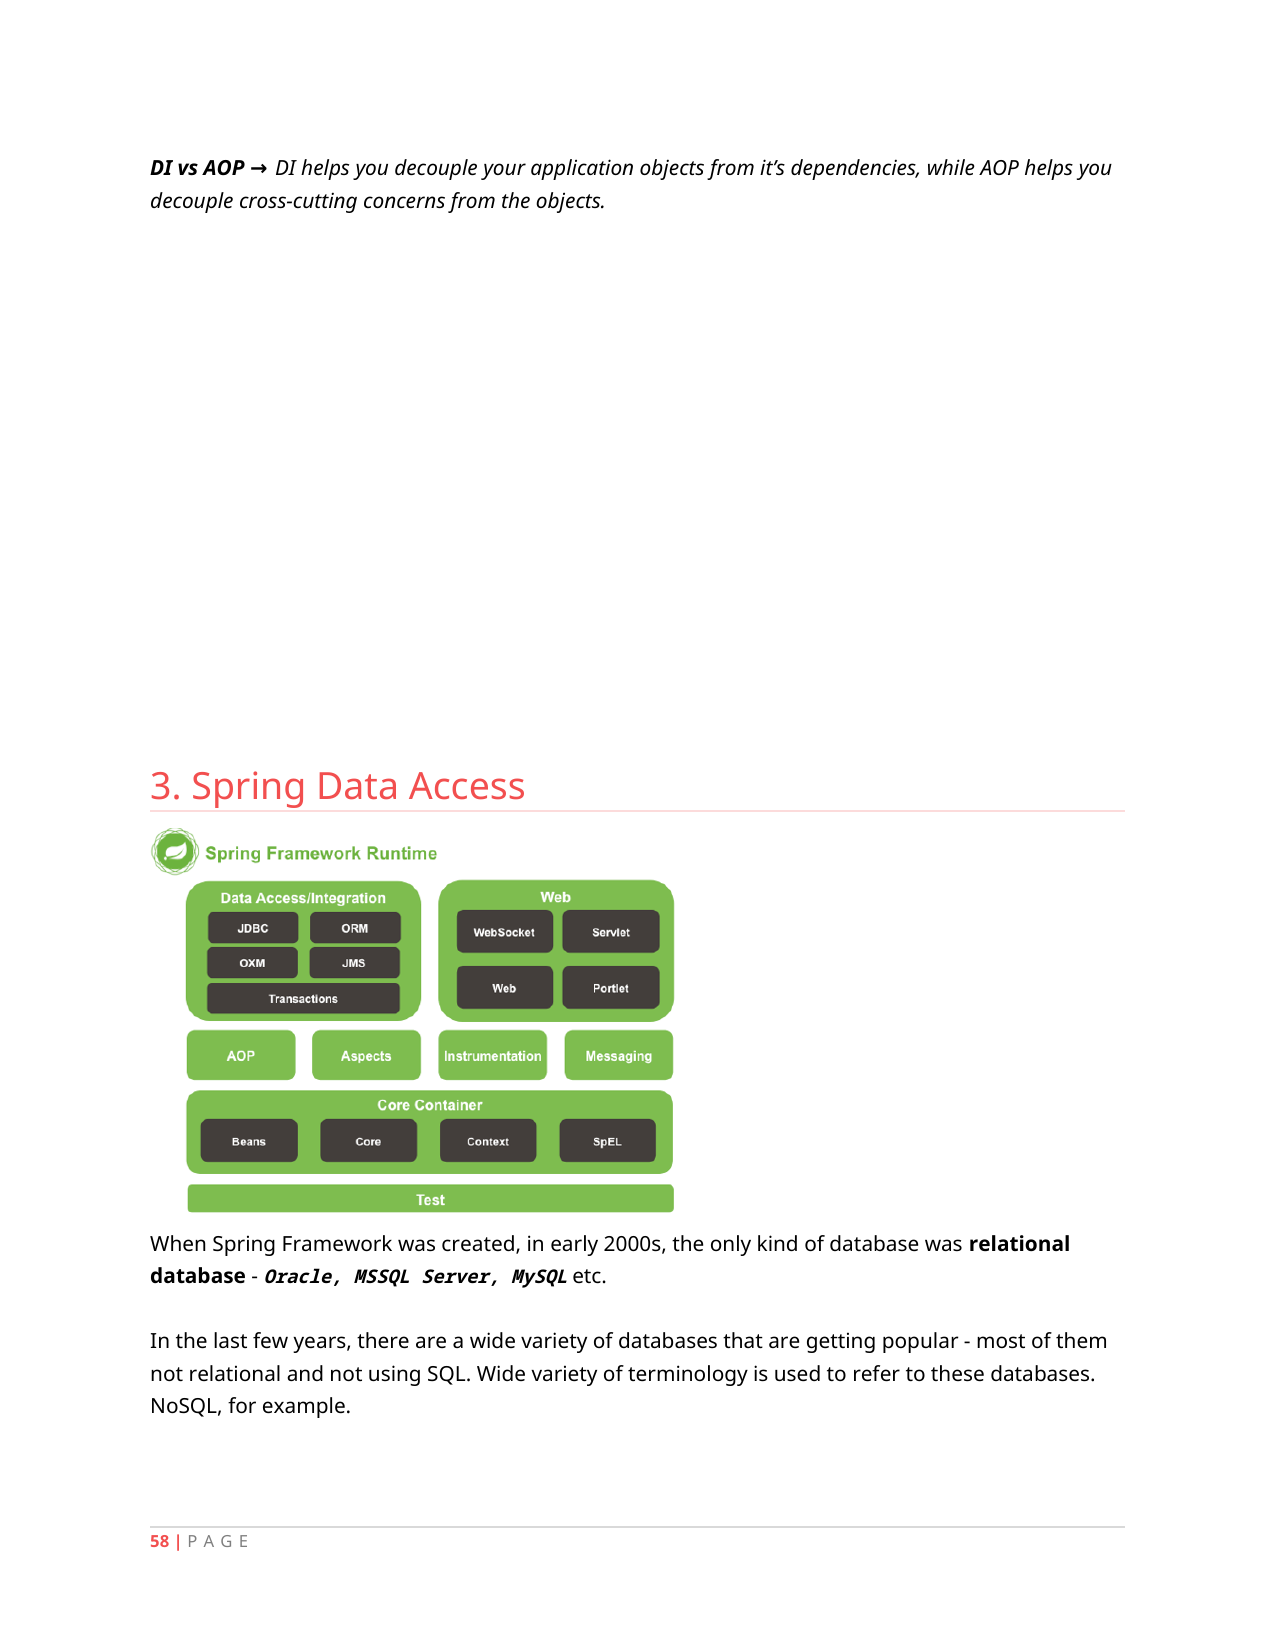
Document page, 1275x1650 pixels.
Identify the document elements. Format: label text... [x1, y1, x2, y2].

subtitle 3. Spring Data Access [150, 759, 1125, 810]
text In the last few years, there are a wide variety of databases that are getting popular - most of them not relational and not using SQL. Wide variety of terminology is used to refer to these databases. NoSQL, for example. [150, 1326, 1125, 1420]
picture [150, 828, 682, 1217]
text DI vs AOP → DI helps you decouple your application objects from it’s dependencies, while AOP helps you decouple cross-cutting concerns from the objects. [150, 153, 1125, 214]
text When Spring Framework was created, in early 2000s, the only kind of database was relational database - Oracle, MSSQL Server, MySQL etc. [150, 1229, 1125, 1290]
